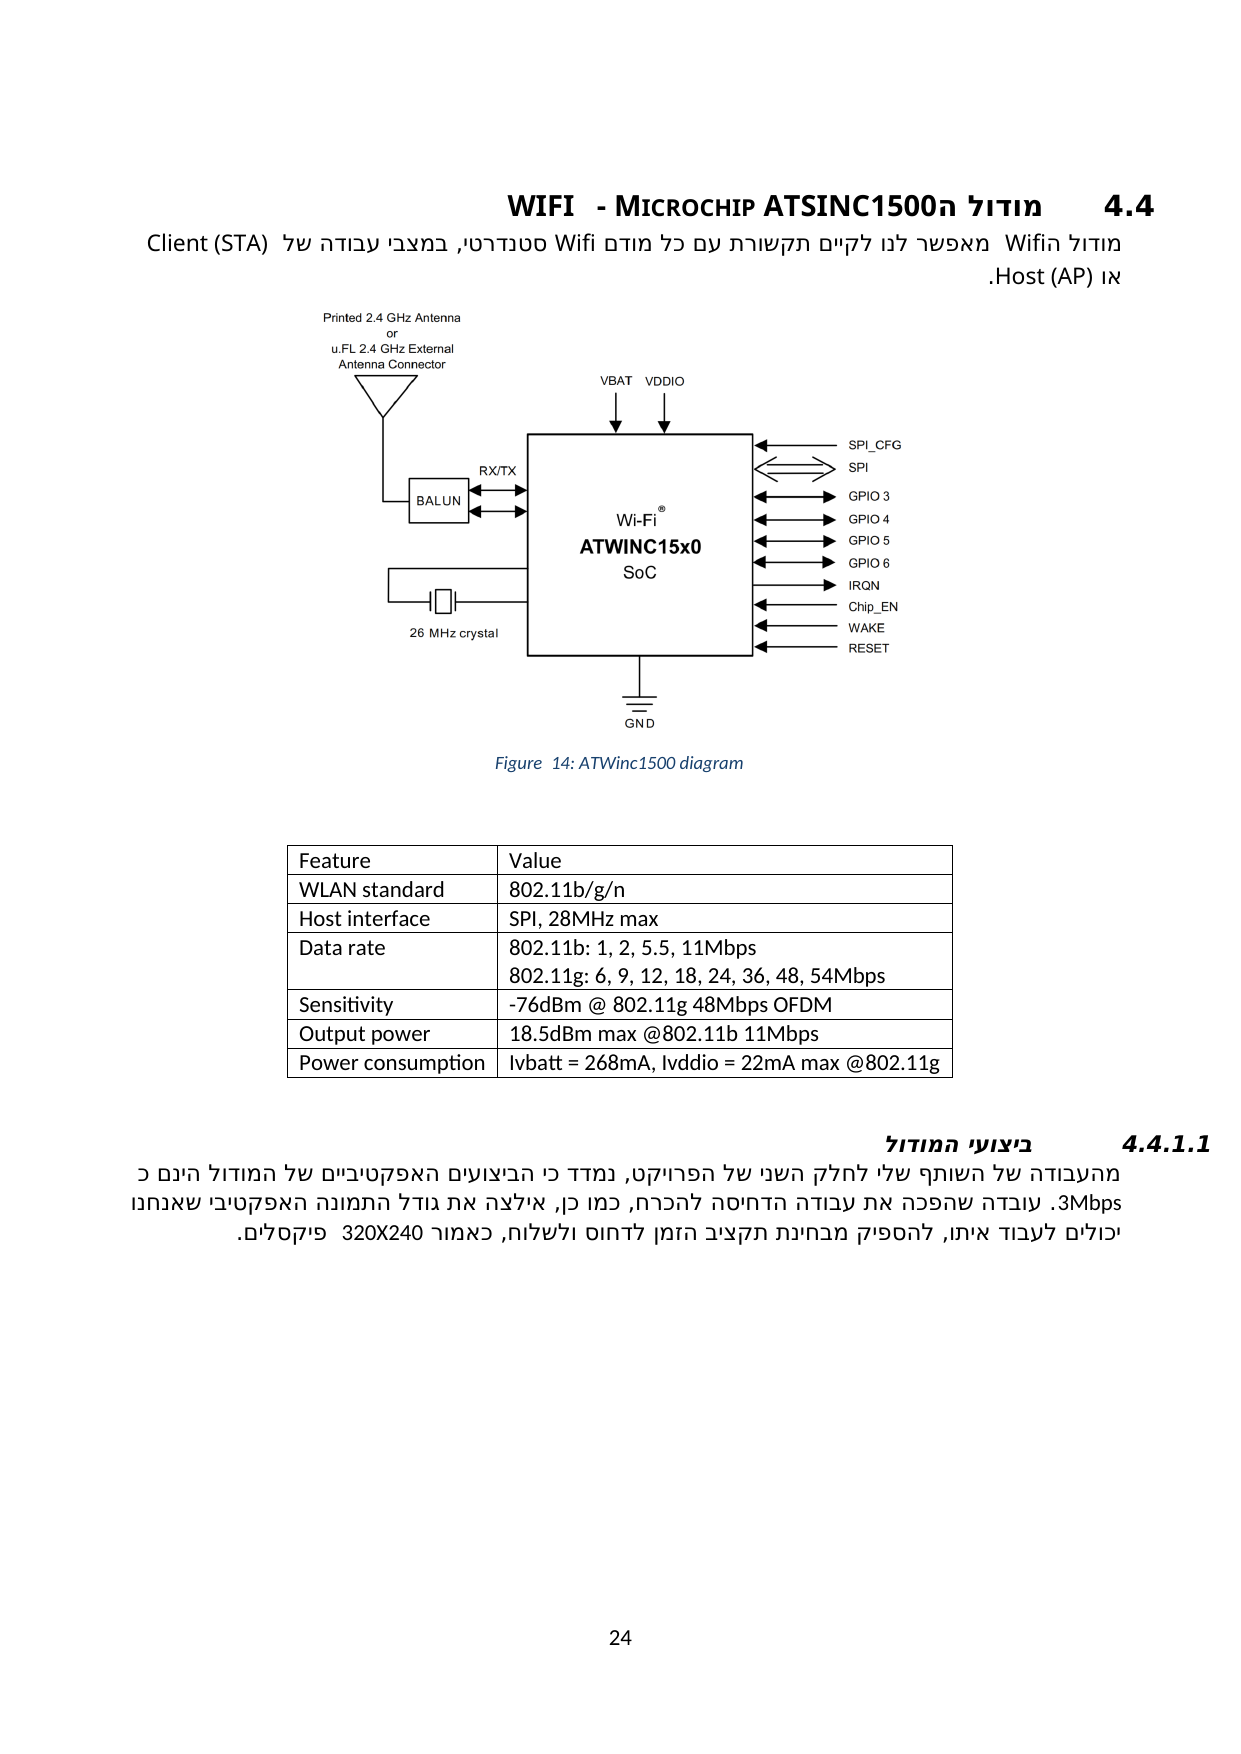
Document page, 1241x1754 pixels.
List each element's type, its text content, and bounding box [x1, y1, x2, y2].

picture [313, 310, 927, 734]
table_cell WLAN standard [288, 875, 497, 903]
text מודול הWifi מאפשר לנו לקיים תקשורת עם כל מודם Wifi סטנדרטי, במצבי עבודה של Client (STA) או Host (AP). [118, 227, 1122, 291]
subtitle מודול הWIFI - Microchip ATSINC1500 [118, 185, 1103, 225]
table_header Feature [288, 846, 497, 874]
table_header Value [498, 846, 952, 874]
table_cell Host interface [288, 904, 497, 932]
table_cell Ivbatt = 268mA, Ivddio = 22mA max @802.11g [498, 1049, 952, 1077]
table_cell Sensitivity [288, 990, 497, 1018]
text Figure 14: ATWinc1500 diagram [118, 752, 1122, 774]
table_cell Data rate [288, 933, 497, 989]
table_cell Output power [288, 1020, 497, 1047]
table_cell 802.11b: 1, 2, 5.5, 11Mbps 802.11g: 6, 9, 12, 18, 24, 36, 48, 54Mbps [498, 933, 952, 989]
table_cell SPI, 28MHz max [498, 904, 952, 932]
table_cell 18.5dBm max @802.11b 11Mbps [498, 1020, 952, 1047]
subtitle ביצועי המודול [118, 1132, 1122, 1158]
table_cell -76dBm @ 802.11g 48Mbps OFDM [498, 990, 952, 1018]
table_cell 802.11b/g/n [498, 875, 952, 903]
text מהעבודה של השותף שלי לחלק השני של הפרויקט, נמדד כי הביצועים האפקטיביים של המודול הינם כ 3Mbps. עובדה שהפכה את עבודה הדחיסה להכרח, כמו כן, אילצה את גודל התמונה האפקטיבי שאנחנו יכולים לעבוד איתו, להספיק מבחינת תקציב הזמן לדחוס ולשלוח, כאמור 320X240 פיקסלים. [118, 1160, 1122, 1246]
table_cell Power consumption [288, 1049, 497, 1077]
